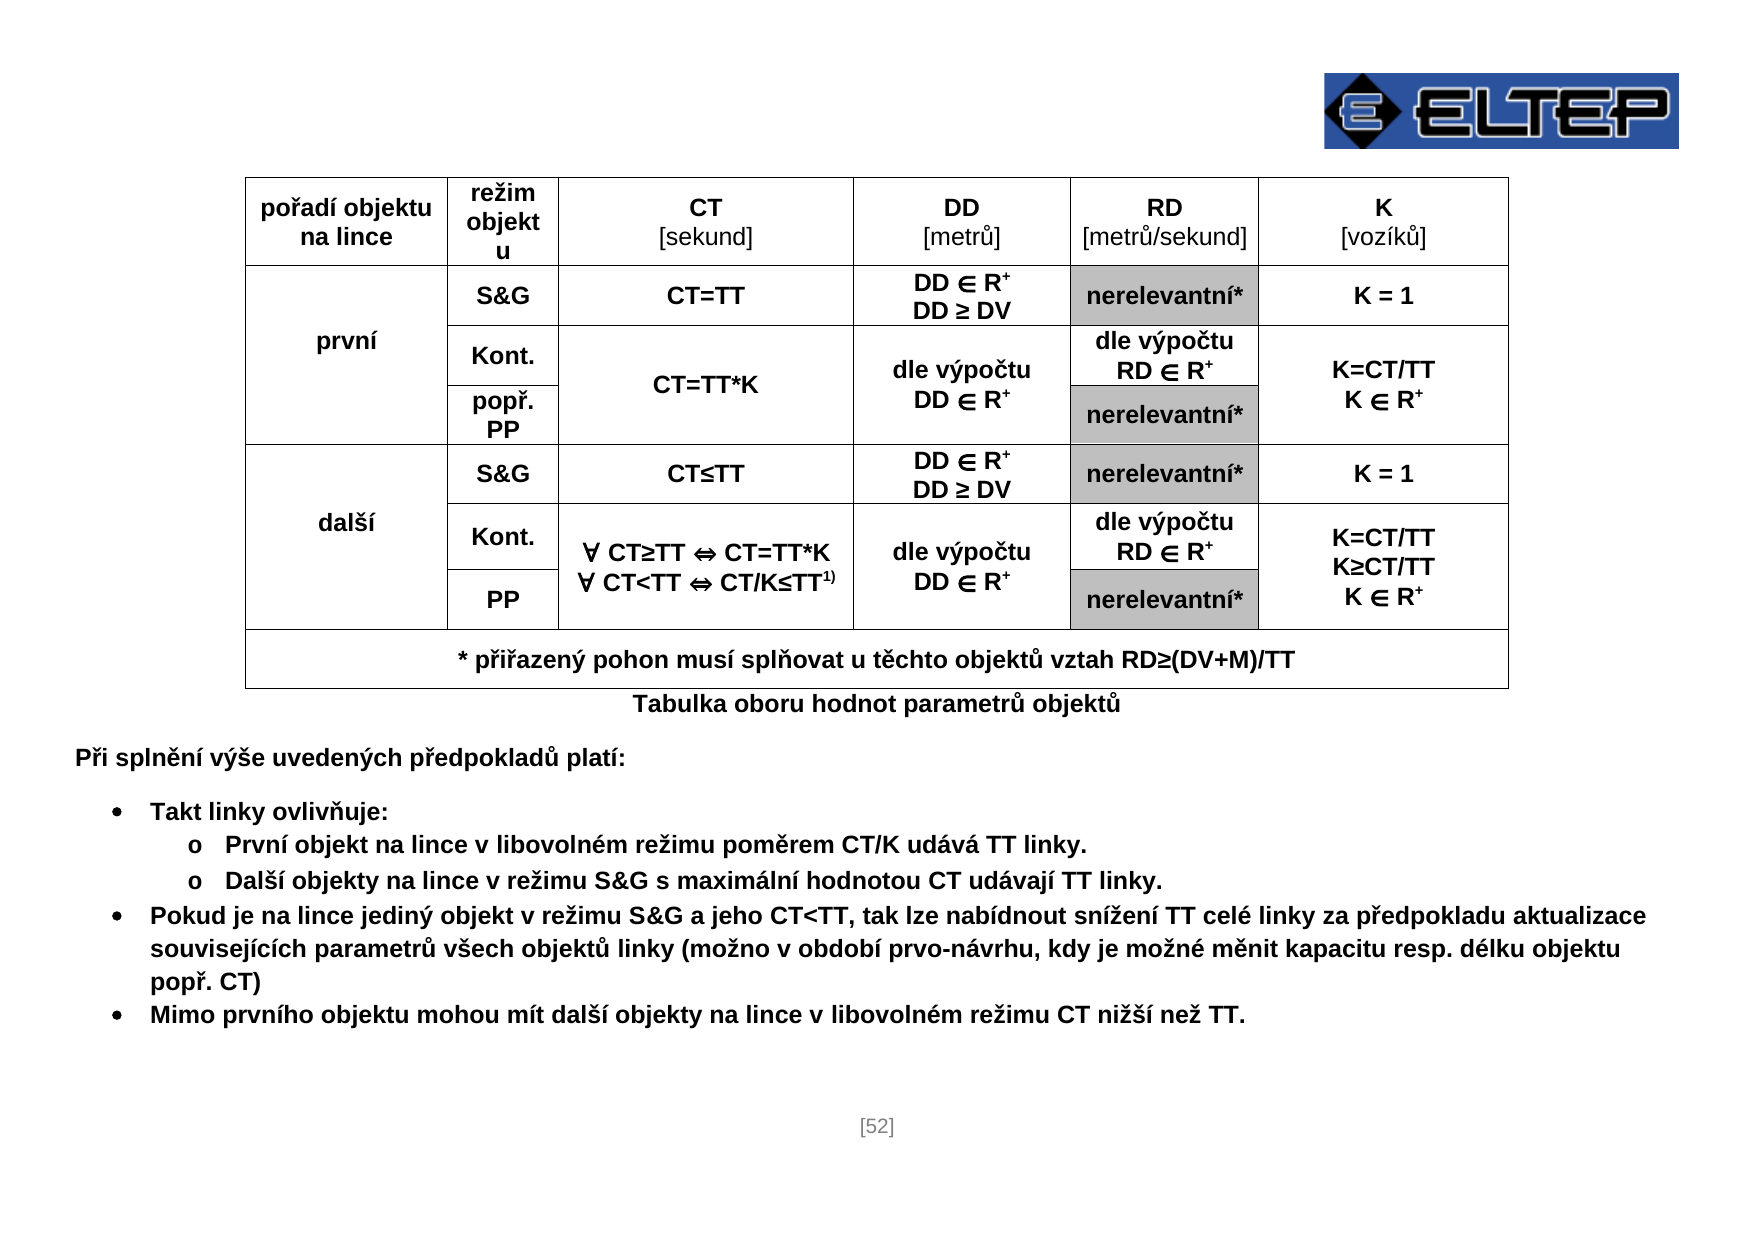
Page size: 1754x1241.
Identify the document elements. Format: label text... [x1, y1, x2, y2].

table_cell nerelevantní* [1071, 445, 1258, 503]
table_cell dle výpočtu DD ∈ R+ [854, 326, 1070, 443]
table_header režim objektu [448, 178, 558, 265]
table_header K [vozíků] [1259, 178, 1508, 265]
table_cell Kont. [448, 504, 558, 569]
table_cell dle výpočtu RD ∈ R+ [1071, 504, 1258, 569]
table_cell nerelevantní* [1071, 570, 1258, 629]
table_cell dle výpočtu DD ∈ R+ [854, 504, 1070, 629]
table_cell nerelevantní* [1071, 386, 1258, 443]
table_header pořadí objektu na lince [246, 178, 447, 265]
table_cell DD ∈ R+ DD ≥ DV [854, 266, 1070, 325]
table_cell další [246, 445, 447, 629]
list Takt linky ovlivňuje: [112, 797, 1679, 826]
table_cell CT=TT*K [559, 326, 853, 443]
picture [1324, 73, 1679, 149]
table_cell * přiřazený pohon musí splňovat u těchto objektů vztah RD≥(DV+M)/TT [246, 630, 1508, 688]
table_cell S&G [448, 445, 558, 503]
list Mimo prvního objektu mohou mít další objekty na lince v libovolném režimu CT nižší než TT. [112, 1000, 1679, 1029]
table_header RD [metrů/sekund] [1071, 178, 1258, 265]
table_cell nerelevantní* [1071, 266, 1258, 325]
table_cell K=CT/TT K≥CT/TT K ∈ R+ [1259, 504, 1508, 629]
table_cell K=CT/TT K ∈ R+ [1259, 326, 1508, 443]
table_cell K = 1 [1259, 266, 1508, 325]
table_header DD [metrů] [854, 178, 1070, 265]
table_cell Kont. [448, 326, 558, 385]
table_cell dle výpočtu RD ∈ R+ [1071, 326, 1258, 385]
text Při splnění výše uvedených předpokladů platí: [75, 743, 1679, 772]
list Další objekty na lince v režimu S&G s maximální hodnotou CT udávají TT linky. [187, 866, 1679, 897]
table_cell první [246, 266, 447, 443]
table_cell popř. PP [448, 386, 558, 443]
table_cell DD ∈ R+ DD ≥ DV [854, 445, 1070, 503]
text Tabulka oboru hodnot parametrů objektů [75, 689, 1679, 718]
table_header CT [sekund] [559, 178, 853, 265]
table_cell CT≤TT [559, 445, 853, 503]
table_cell CT=TT [559, 266, 853, 325]
list První objekt na lince v libovolném režimu poměrem CT/K udává TT linky. [187, 830, 1679, 861]
table_cell K = 1 [1259, 445, 1508, 503]
list Pokud je na lince jediný objekt v režimu S&G a jeho CT<TT, tak lze nabídnout snížení TT celé linky za předpokladu aktualizace souvisejících parametrů všech objektů linky (možno v období prvo-návrhu, kdy je možné měnit kapacitu resp. délku objektu popř. CT) [112, 901, 1679, 996]
table_cell ∀ CT≥TT ⇔ CT=TT*K ∀ CT<TT ⇔ CT/K≤TT1) [559, 504, 853, 629]
table_cell PP [448, 570, 558, 629]
table_cell S&G [448, 266, 558, 325]
